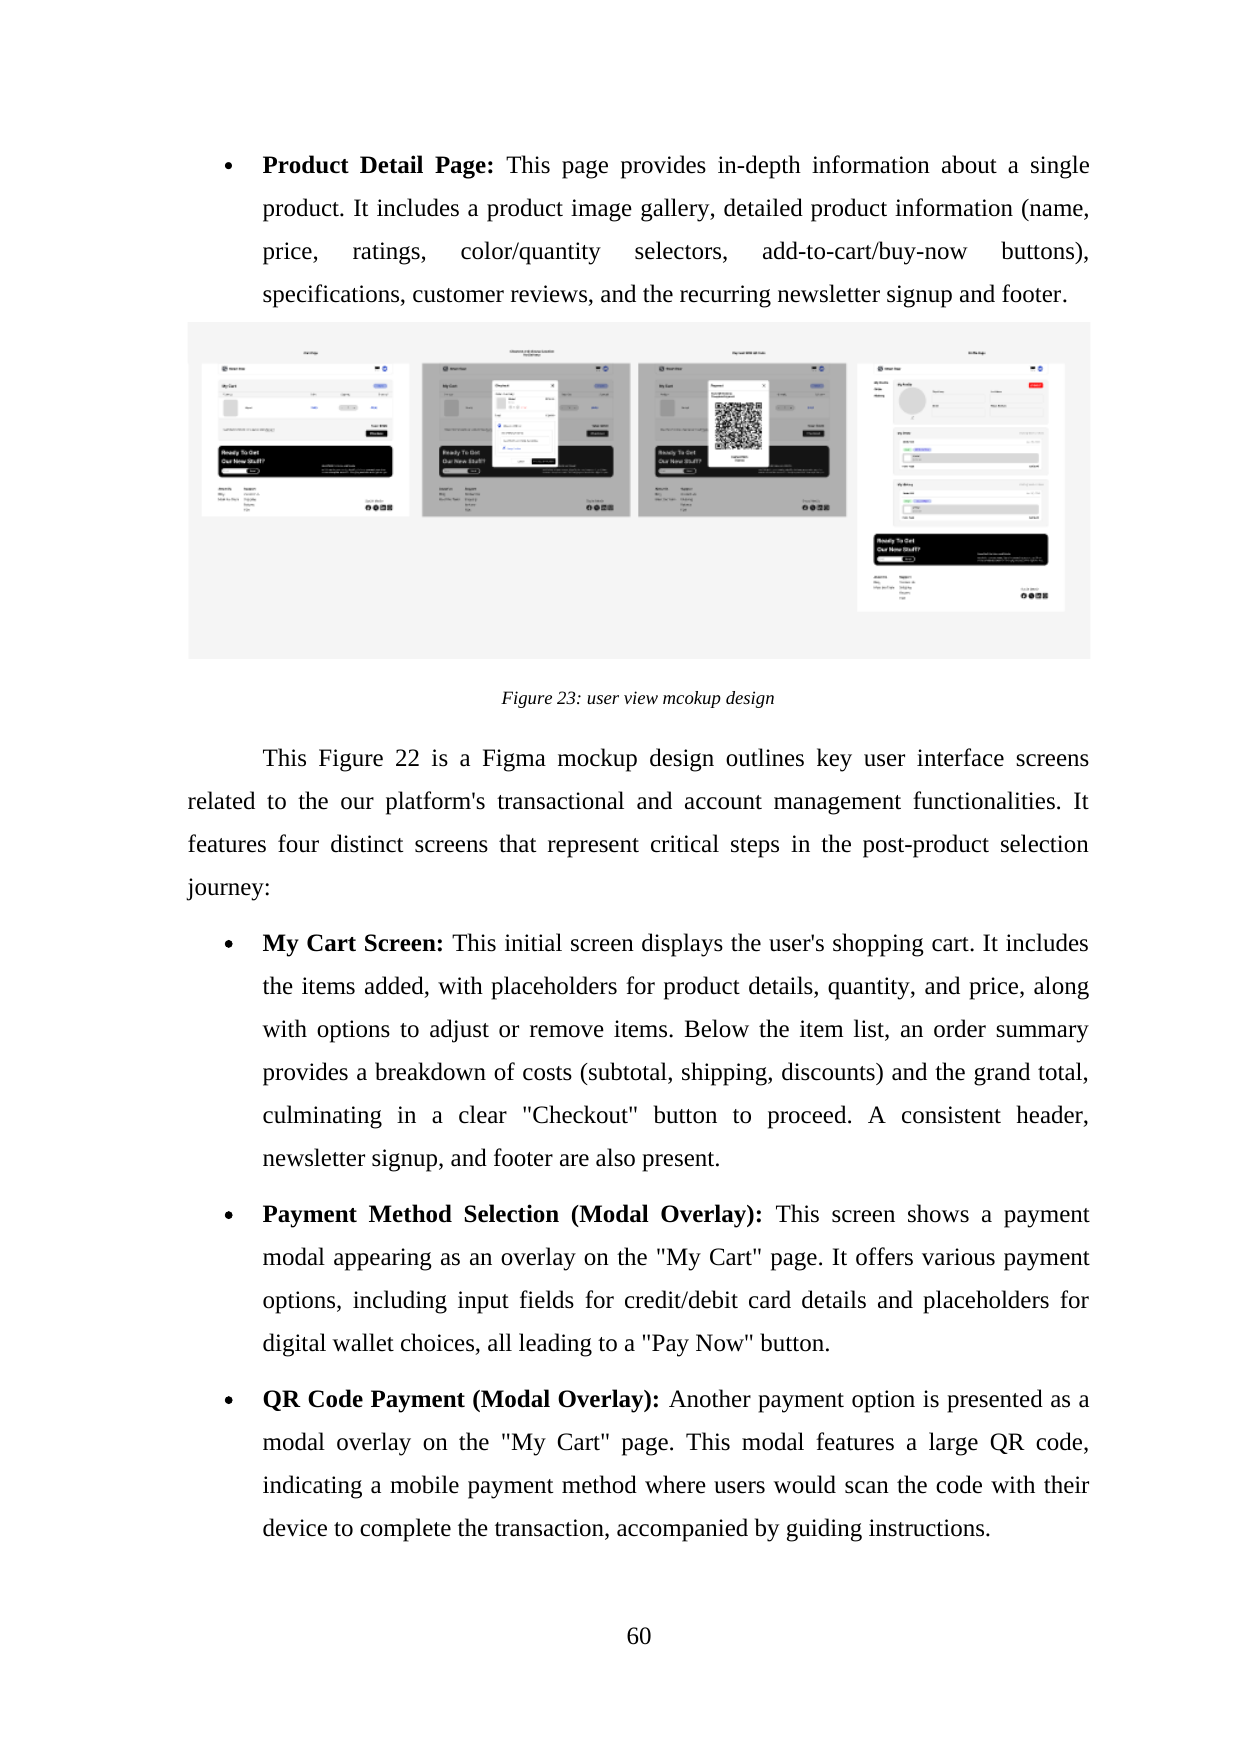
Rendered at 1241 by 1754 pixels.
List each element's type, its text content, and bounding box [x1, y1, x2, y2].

list My Cart Screen: This initial screen displays the user's shopping cart. It includes the items added, with placeholders for product details, quantity, and price, along with options to adjust or remove items. Below the item list, an order summary provides a breakdown of costs (subtotal, shipping, discounts) and the grand total, culminating in a clear "Checkout" button to proceed. A consistent header, newsletter signup, and footer are also present. [225, 928, 1090, 1172]
list QR Code Payment (Modal Overlay): Another payment option is presented as a modal overlay on the "My Cart" page. This modal features a large QR code, indicating a mobile payment method where users would scan the code with their device to complete the transaction, accompanied by guiding instructions. [225, 1384, 1090, 1542]
text Figure 23: user view mcokup design [187, 687, 1090, 709]
text This Figure 22 is a Figma mockup design outlines key user interface screens related to the our platform's transactional and account management functionalities. It features four distinct screens that represent critical steps in the post-product selection journey: [187, 743, 1090, 901]
picture [187, 322, 1091, 659]
list Product Detail Page: This page provides in-depth information about a single product. It includes a product image gallery, detailed product information (name, price, ratings, color/quantity selectors, add-to-cart/buy-now buttons), specifications, customer reviews, and the recurring newsletter signup and footer. [225, 150, 1090, 308]
list Payment Method Selection (Modal Overlay): This screen shows a payment modal appearing as an overlay on the "My Cart" page. It offers various payment options, including input fields for credit/debit card details and placeholders for digital wallet choices, all leading to a "Pay Now" button. [225, 1199, 1090, 1357]
